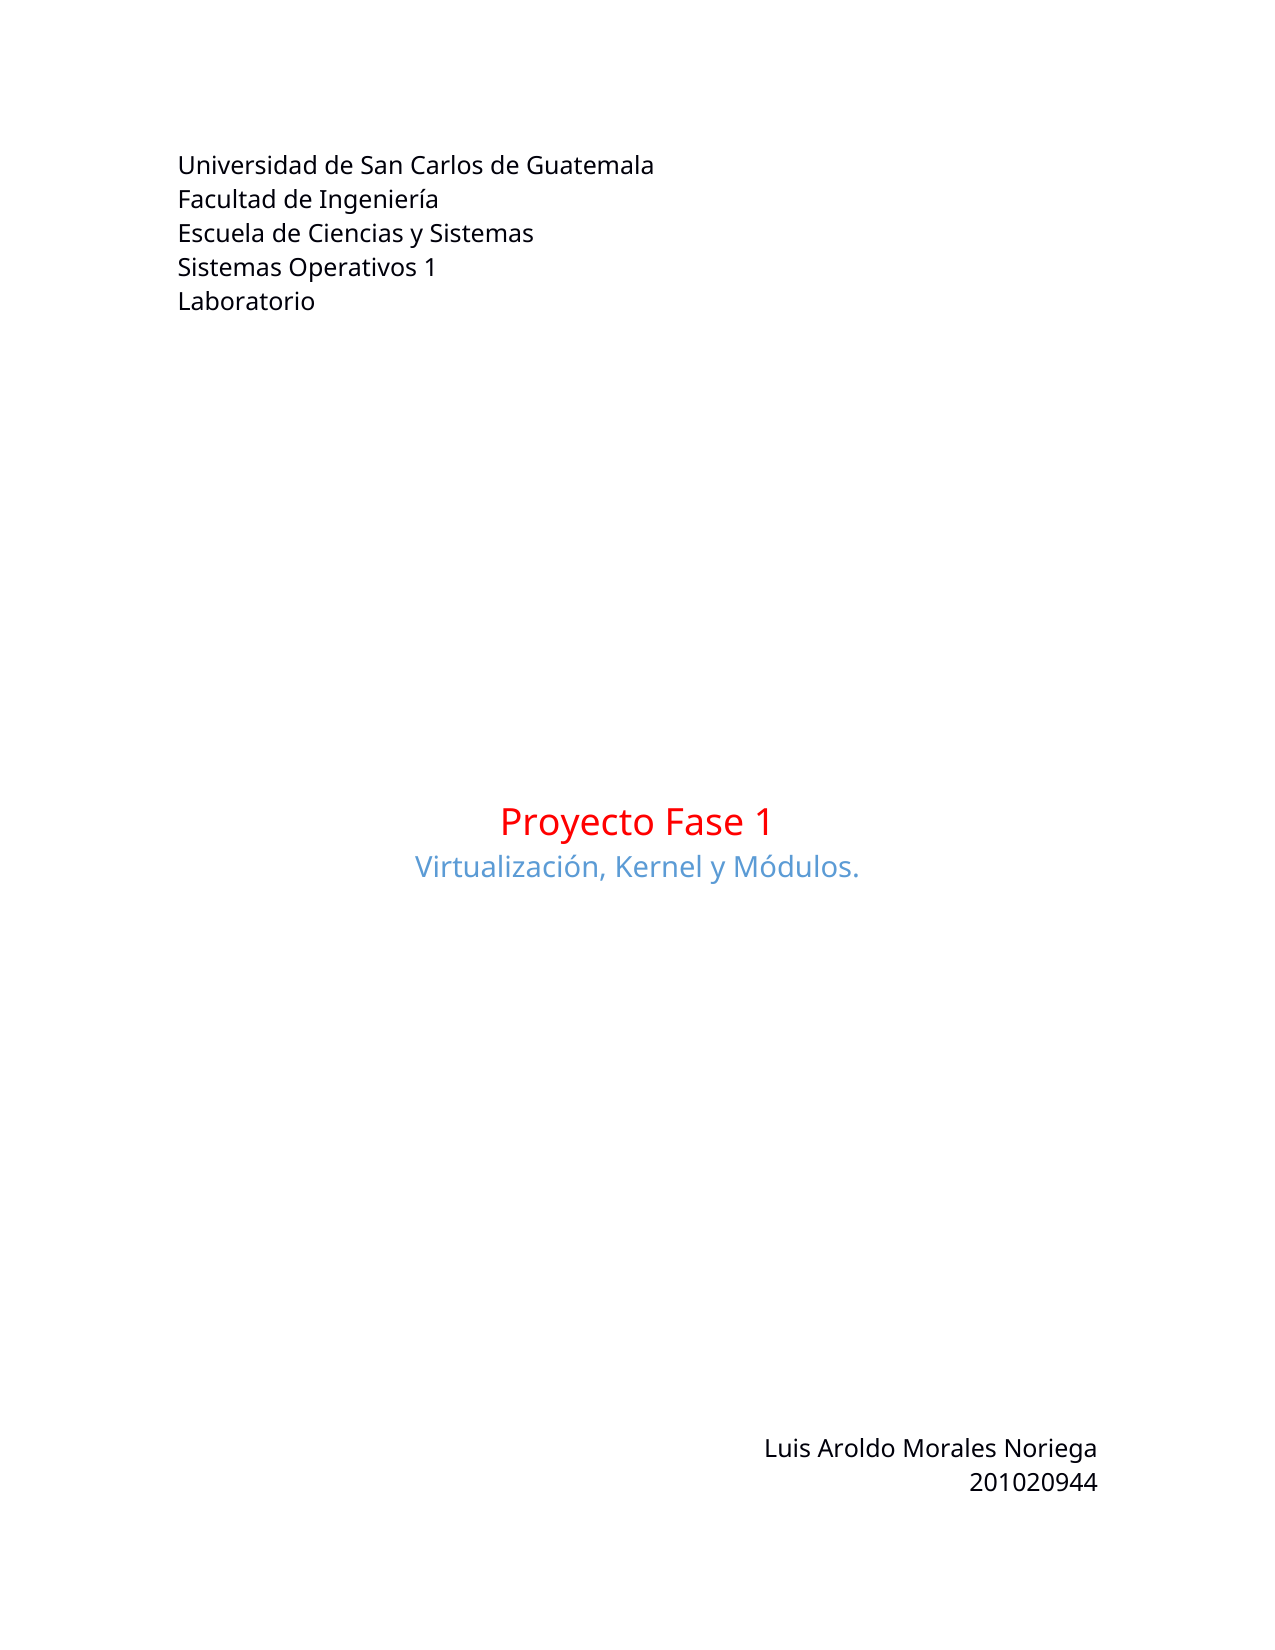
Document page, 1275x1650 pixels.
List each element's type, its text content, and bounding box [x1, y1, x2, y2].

text Proyecto Fase 1 [177, 795, 1098, 846]
text 201020944 [177, 1464, 1098, 1499]
text Laboratorio [177, 284, 1098, 318]
text Virtualización, Kernel y Módulos. [177, 846, 1098, 886]
text Luis Aroldo Morales Noriega [177, 1431, 1098, 1464]
text Sistemas Operativos 1 [177, 250, 1098, 284]
text Escuela de Ciencias y Sistemas [177, 216, 1098, 250]
text Facultad de Ingeniería [177, 182, 1098, 216]
text Universidad de San Carlos de Guatemala [177, 148, 1098, 182]
